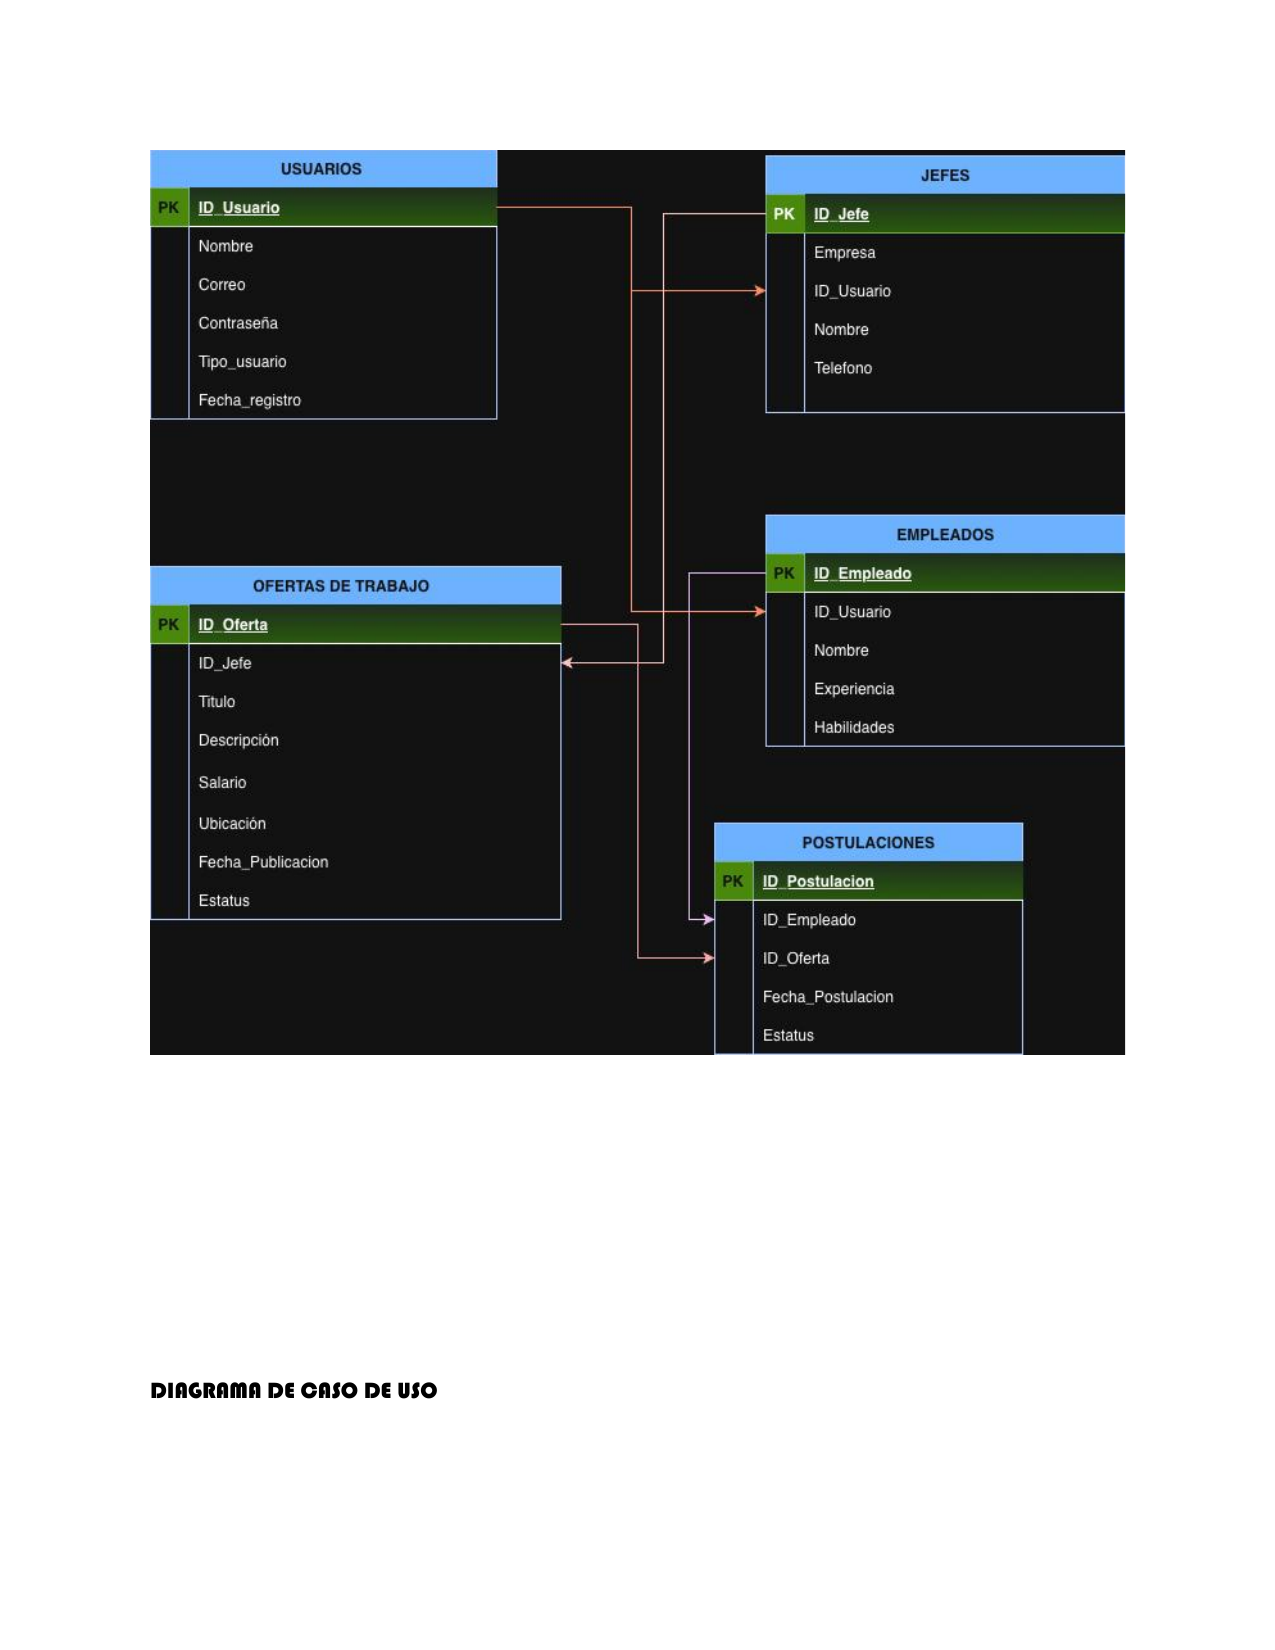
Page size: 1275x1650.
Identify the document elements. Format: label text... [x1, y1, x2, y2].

text DIAGRAMA DE CASO DE USO [150, 1370, 1125, 1404]
picture [150, 150, 1125, 1055]
